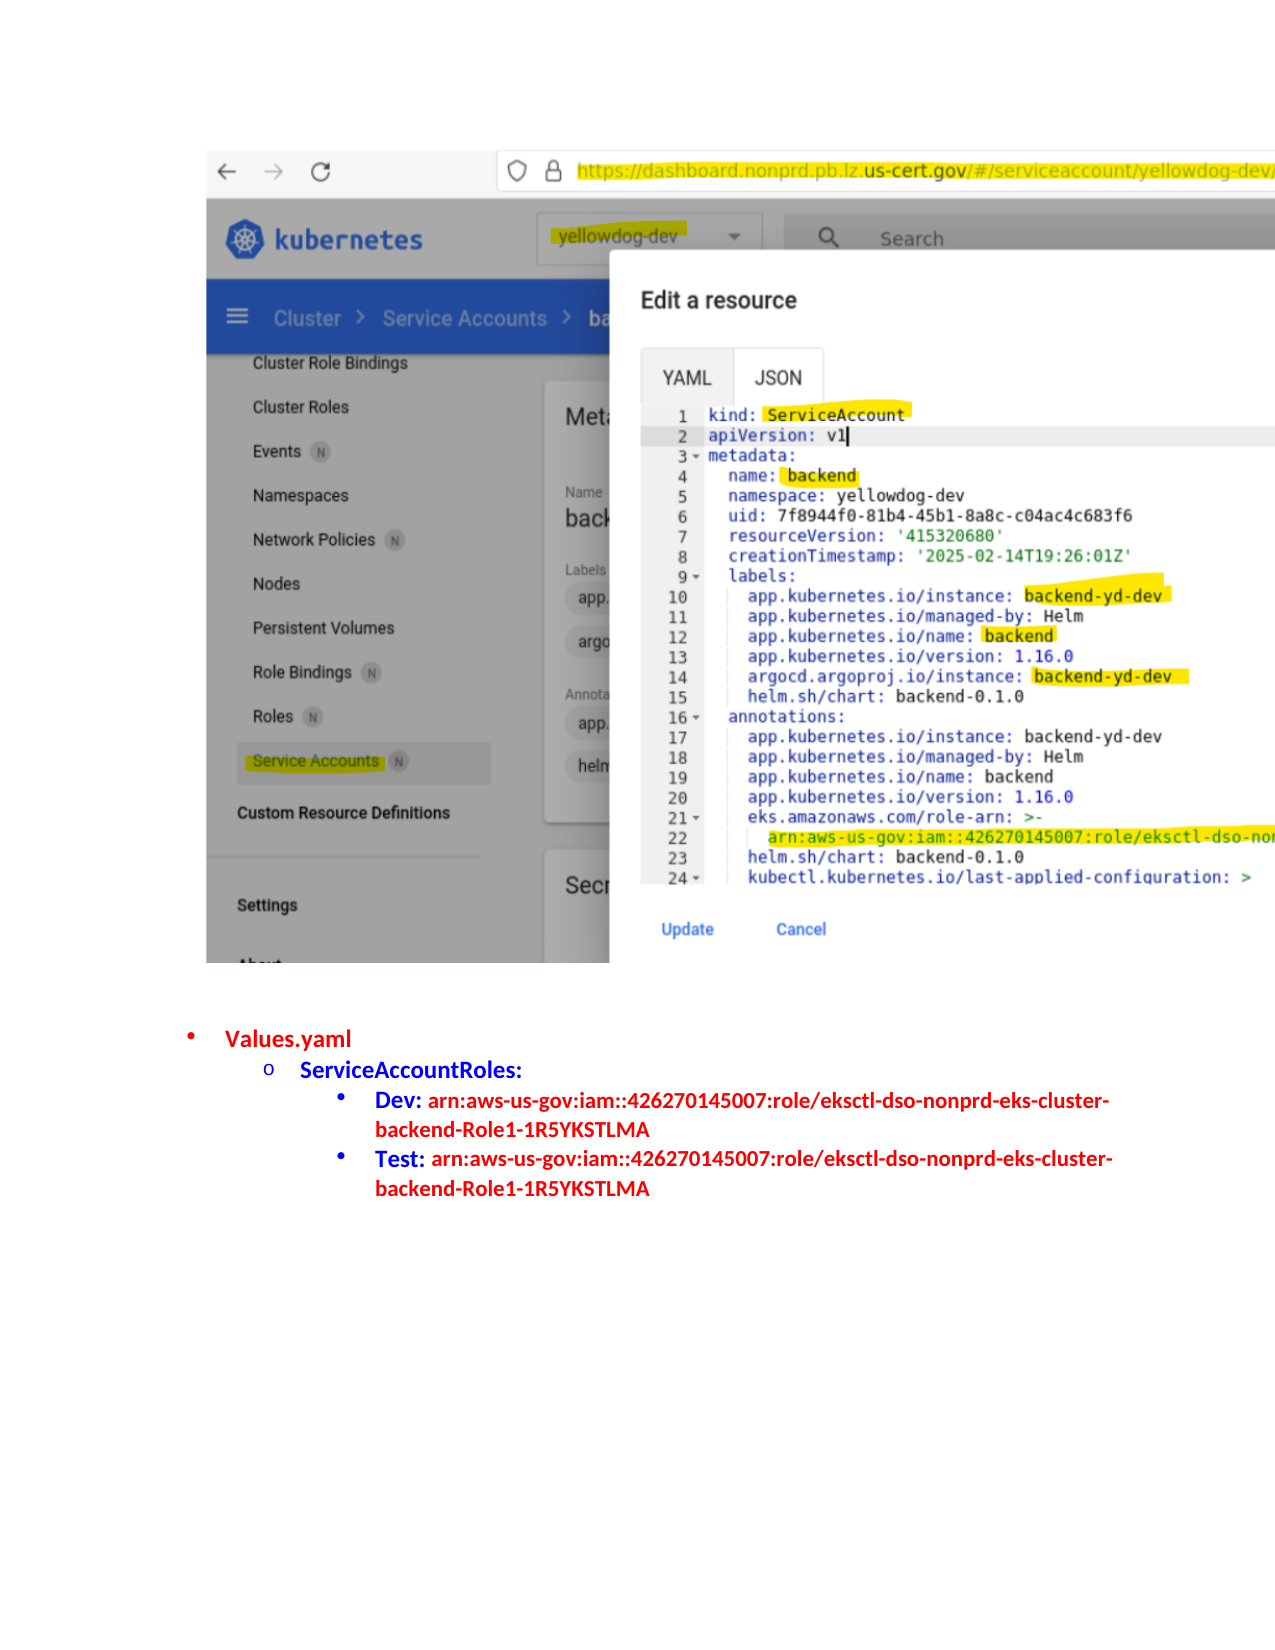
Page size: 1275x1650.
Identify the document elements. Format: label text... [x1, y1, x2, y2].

list ServiceAccountRoles: [262, 1054, 1125, 1084]
picture [206, 150, 1275, 963]
list Dev: arn:aws-us-gov:iam::426270145007:role/eksctl-dso-nonprd-eks-cluster-backend-Role1-1R5YKSTLMA [337, 1084, 1125, 1143]
list Test: arn:aws-us-gov:iam::426270145007:role/eksctl-dso-nonprd-eks-cluster-backend-Role1-1R5YKSTLMA [337, 1143, 1125, 1202]
list Values.yaml [187, 1023, 1125, 1054]
